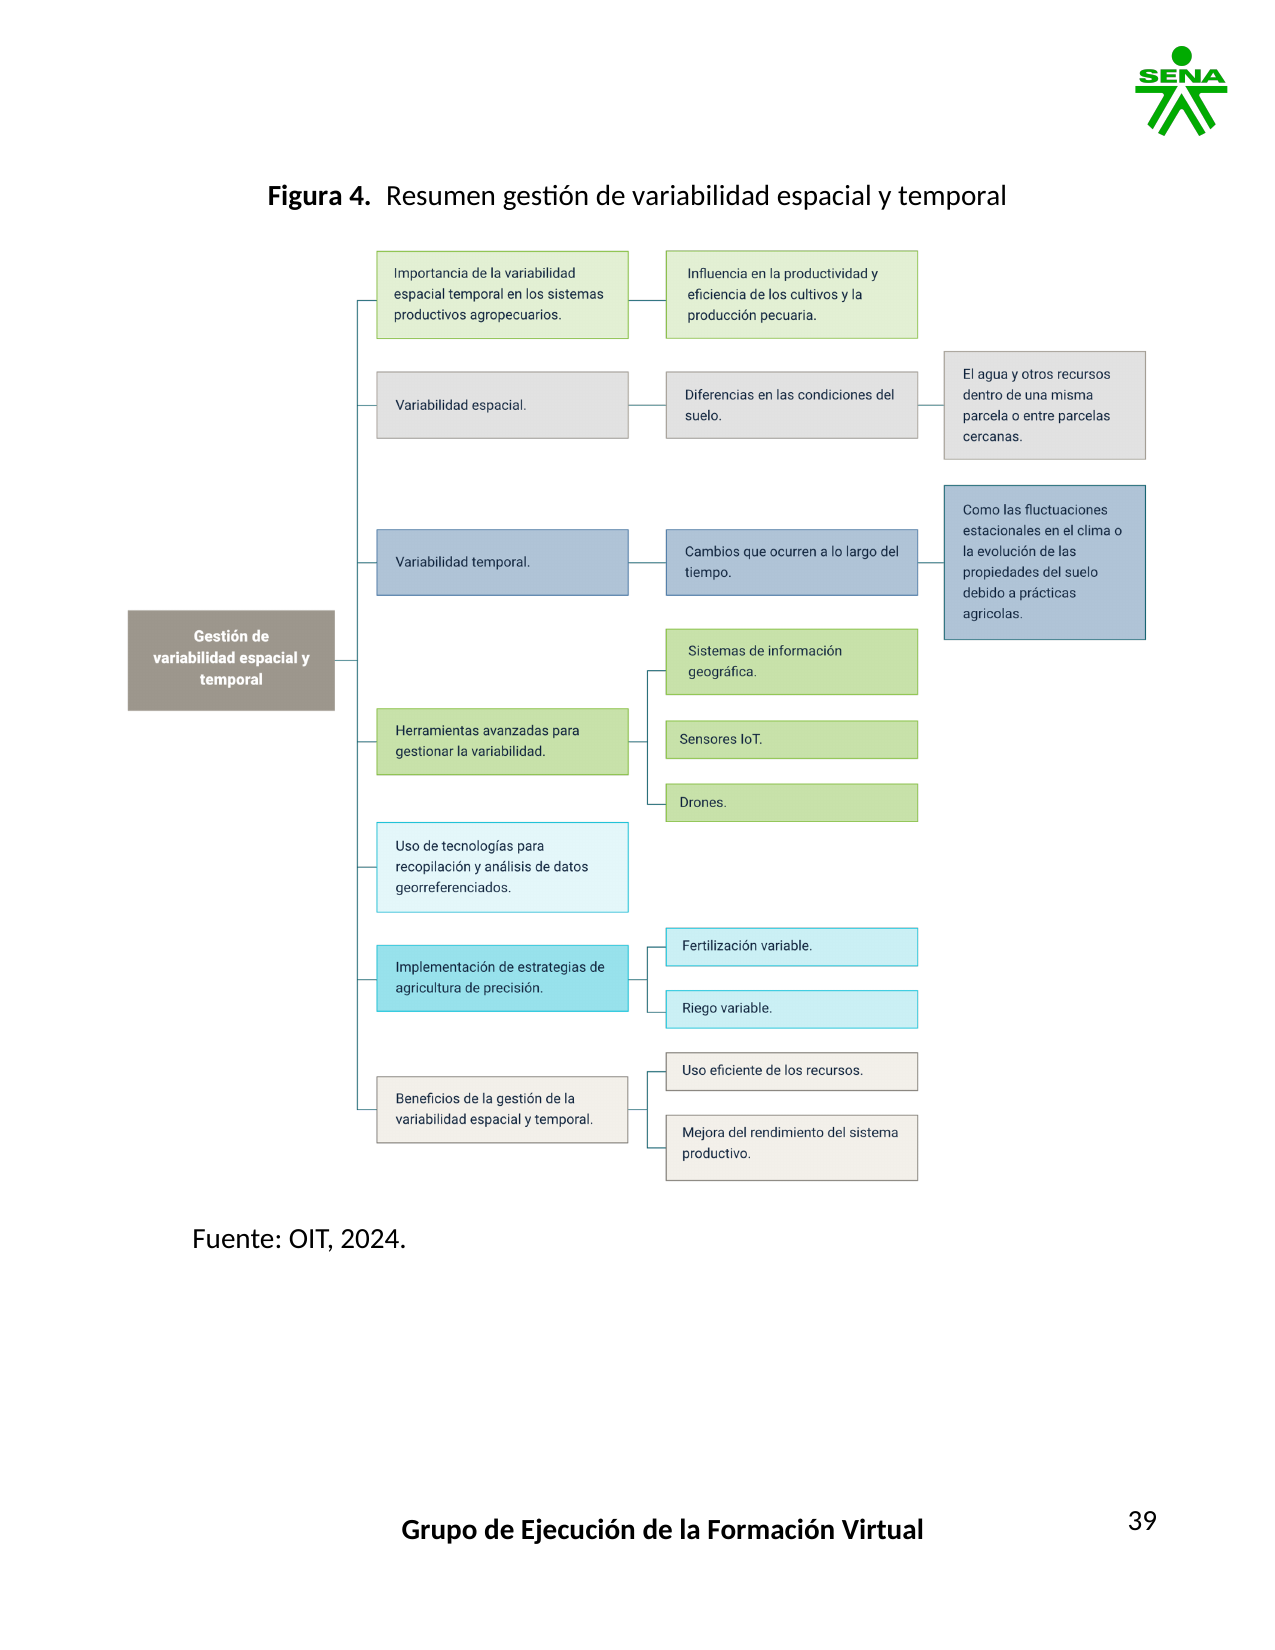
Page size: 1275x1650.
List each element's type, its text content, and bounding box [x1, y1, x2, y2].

picture [126, 247, 1149, 1186]
text Resumen gestión de variabilidad espacial y temporal [118, 177, 1157, 213]
text Fuente: OIT, 2024. [118, 1220, 1157, 1255]
picture [1135, 46, 1228, 136]
